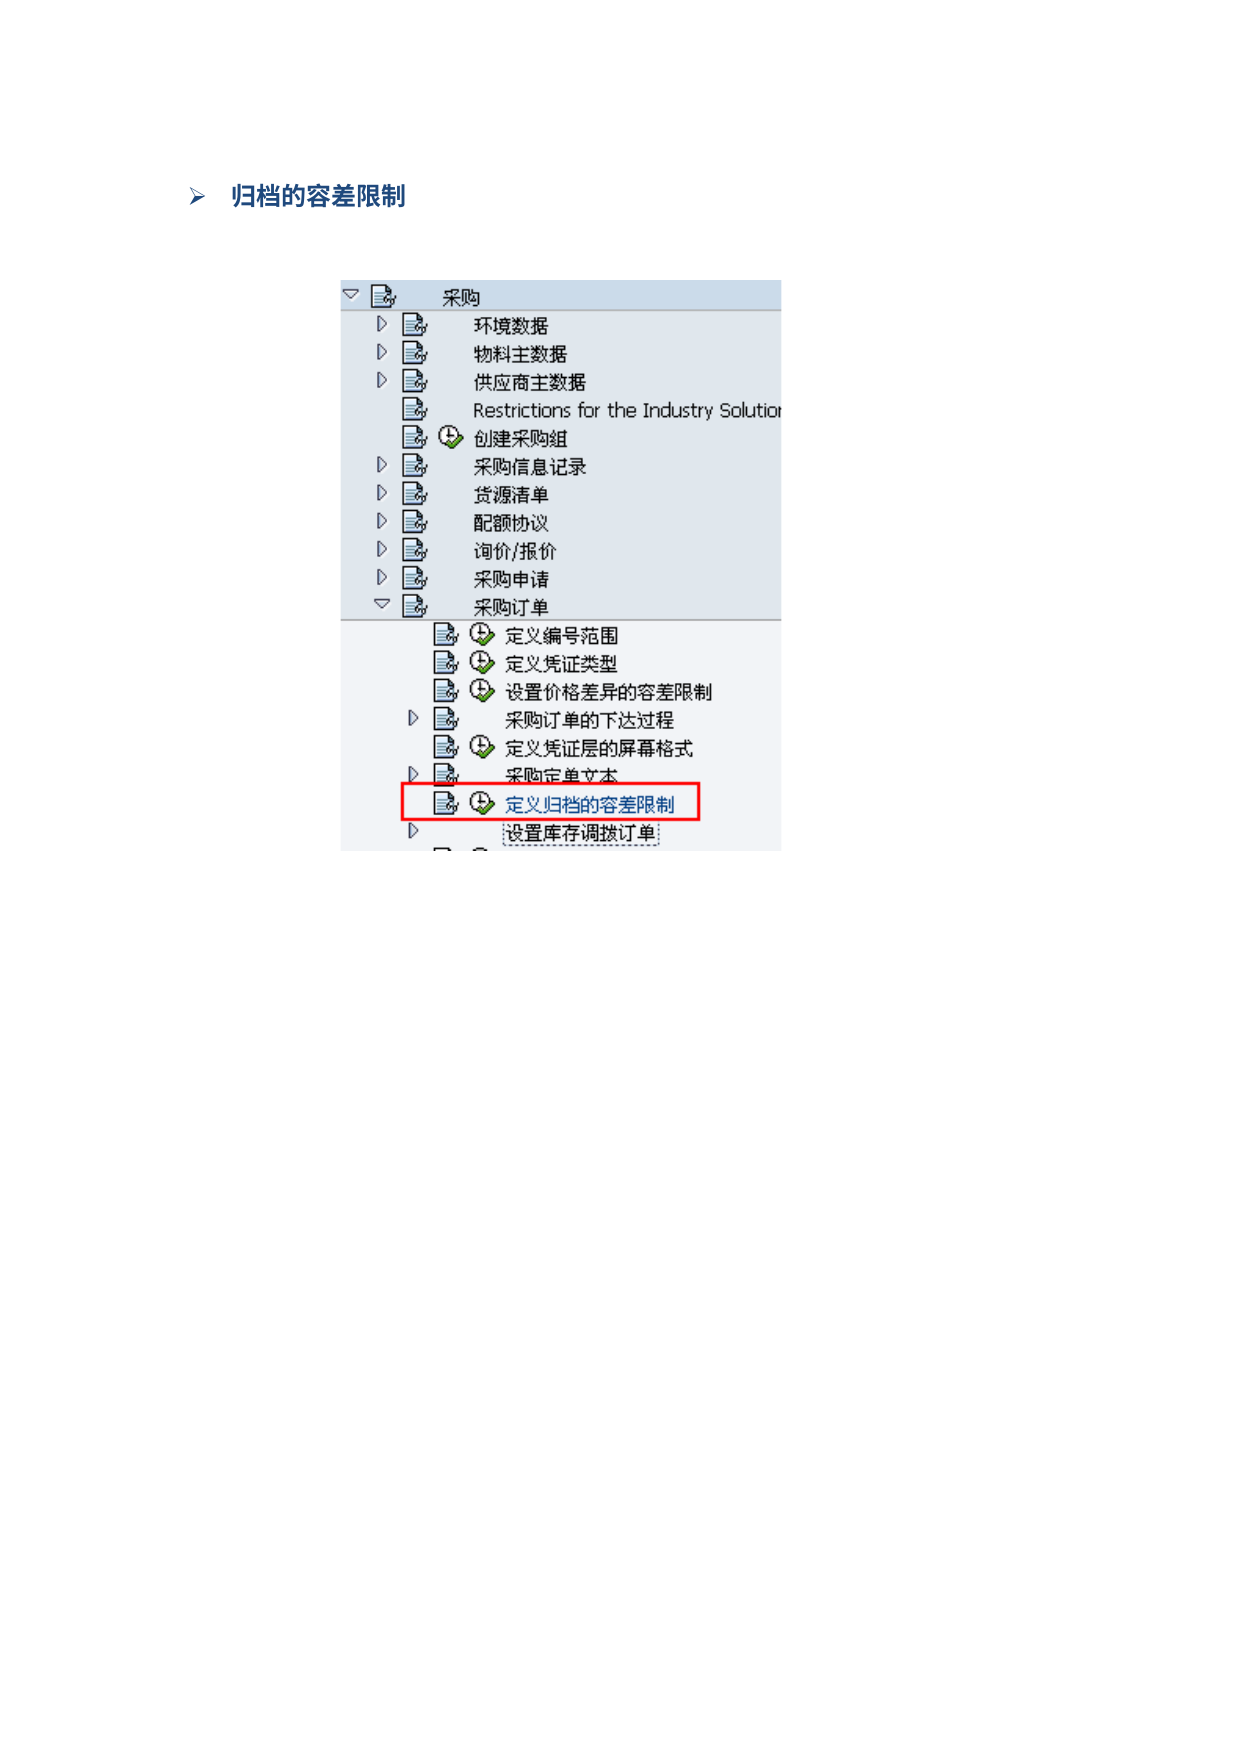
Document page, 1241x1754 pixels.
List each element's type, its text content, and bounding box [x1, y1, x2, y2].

subtitle 归档的容差限制 [187, 162, 1053, 227]
picture [340, 280, 782, 851]
